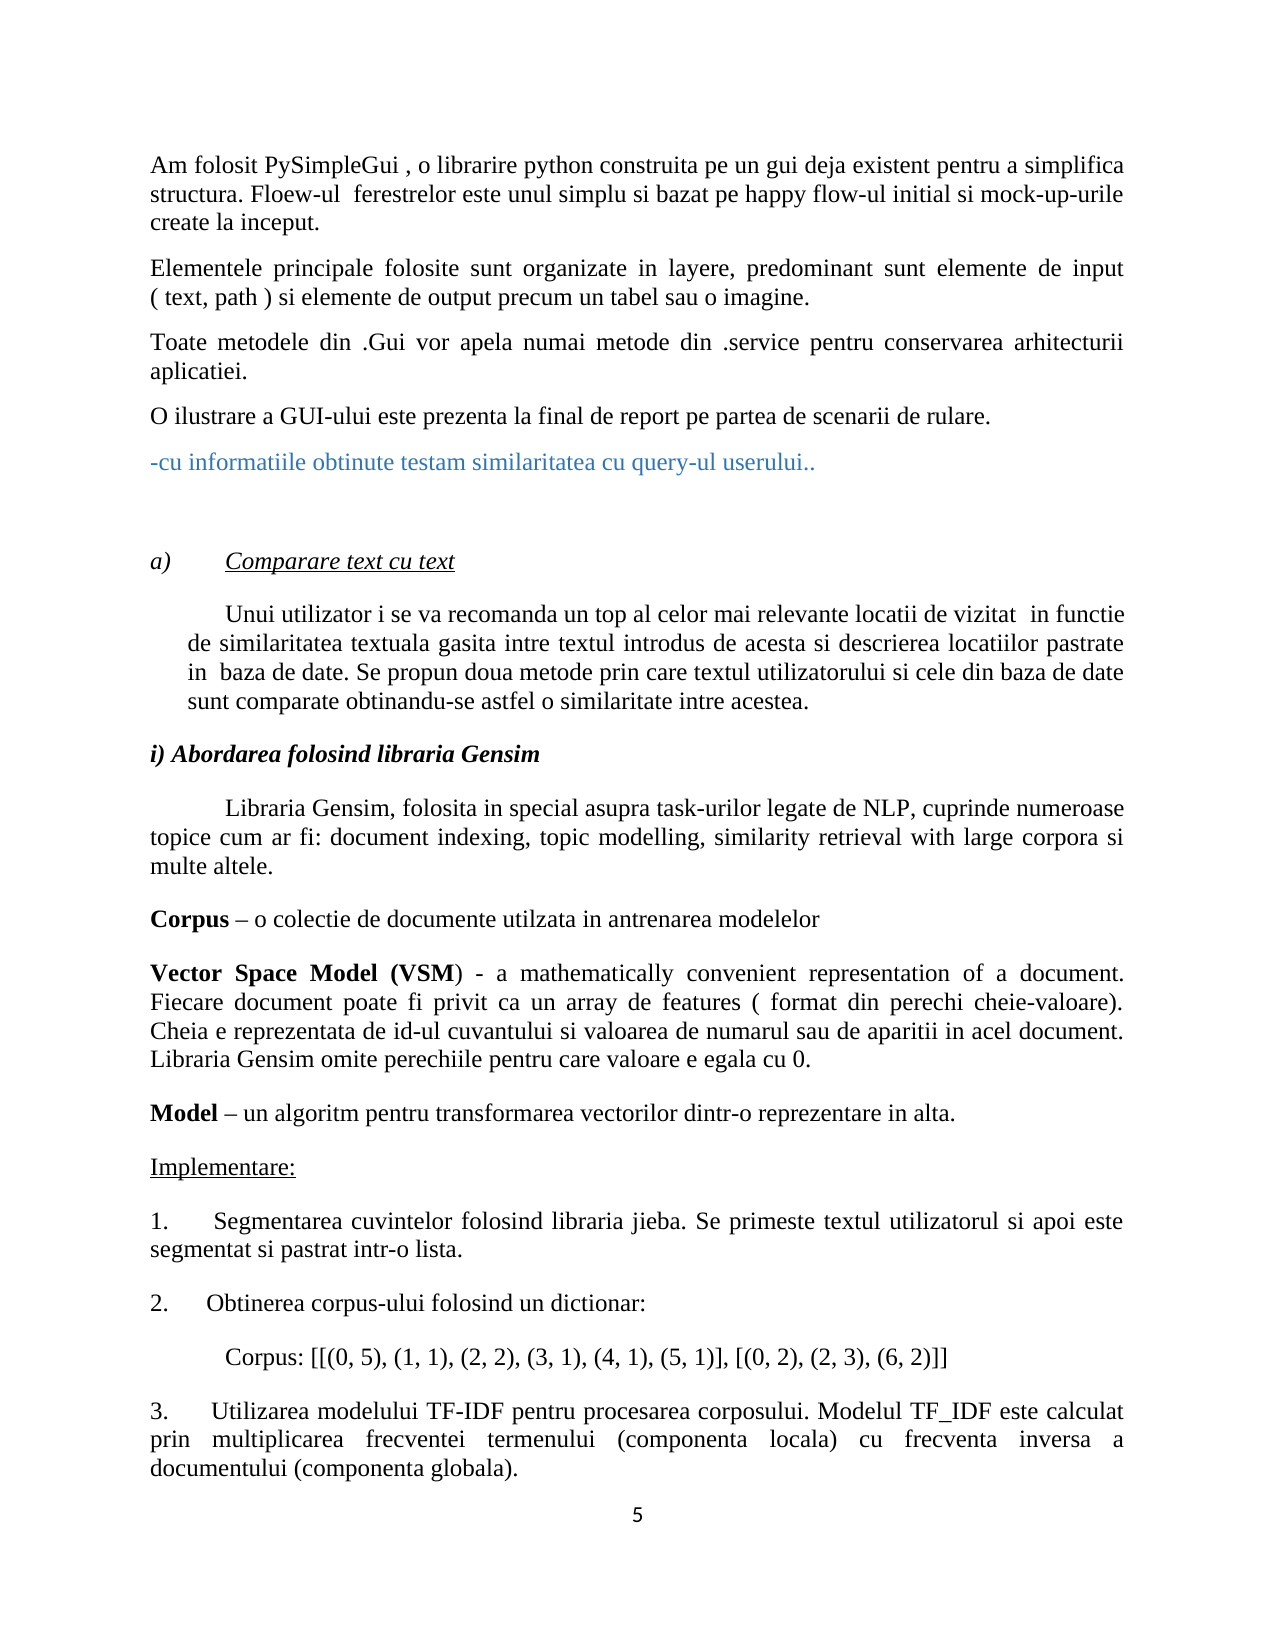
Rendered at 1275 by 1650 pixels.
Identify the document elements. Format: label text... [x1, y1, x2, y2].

text Model – un algoritm pentru transformarea vectorilor dintr-o reprezentare in alta. [150, 1098, 1125, 1127]
text 1. Segmentarea cuvintelor folosind libraria jieba. Se primeste textul utilizatorul si apoi este segmentat si pastrat intr-o lista. [150, 1206, 1125, 1263]
text i) Abordarea folosind libraria Gensim [150, 739, 1125, 768]
text Implementare: [150, 1152, 1125, 1181]
text Toate metodele din .Gui vor apela numai metode din .service pentru conservarea arhitecturii aplicatiei. [150, 327, 1125, 384]
text Corpus – o colectie de documente utilzata in antrenarea modelelor [150, 904, 1125, 933]
text O ilustrare a GUI-ului este prezenta la final de report pe partea de scenarii de rulare. [150, 401, 1125, 430]
text a) Comparare text cu text [150, 546, 1125, 574]
text Elementele principale folosite sunt organizate in layere, predominant sunt elemente de input ( text, path ) si elemente de output precum un tabel sau o imagine. [150, 253, 1125, 310]
text 2. Obtinerea corpus-ului folosind un dictionar: [150, 1288, 1125, 1317]
text Corpus: [[(0, 5), (1, 1), (2, 2), (3, 1), (4, 1), (5, 1)], [(0, 2), (2, 3), (6, 2)]] [225, 1342, 1125, 1371]
text Libraria Gensim, folosita in special asupra task-urilor legate de NLP, cuprinde numeroase topice cum ar fi: document indexing, topic modelling, similarity retrieval with large corpora si multe altele. [150, 793, 1125, 879]
text Vector Space Model (VSM) - a mathematically convenient representation of a document. Fiecare document poate fi privit ca un array de features ( format din perechi cheie-valoare). Cheia e reprezentata de id-ul cuvantului si valoarea de numarul sau de aparitii in acel document. Libraria Gensim omite perechiile pentru care valoare e egala cu 0. [150, 958, 1125, 1073]
text Am folosit PySimpleGui , o librarire python construita pe un gui deja existent pentru a simplifica structura. Floew-ul ferestrelor este unul simplu si bazat pe happy flow-ul initial si mock-up-urile create la inceput. [150, 150, 1125, 236]
text Unui utilizator i se va recomanda un top al celor mai relevante locatii de vizitat in functie de similaritatea textuala gasita intre textul introdus de acesta si descrierea locatiilor pastrate in baza de date. Se propun doua metode prin care textul utilizatorului si cele din baza de date sunt comparate obtinandu-se astfel o similaritate intre acestea. [187, 599, 1125, 714]
text -cu informatiile obtinute testam similaritatea cu query-ul userului.. [150, 447, 1125, 475]
text 3. Utilizarea modelului TF-IDF pentru procesarea corposului. Modelul TF_IDF este calculat prin multiplicarea frecventei termenului (componenta locala) cu frecventa inversa a documentului (componenta globala). [150, 1396, 1125, 1482]
